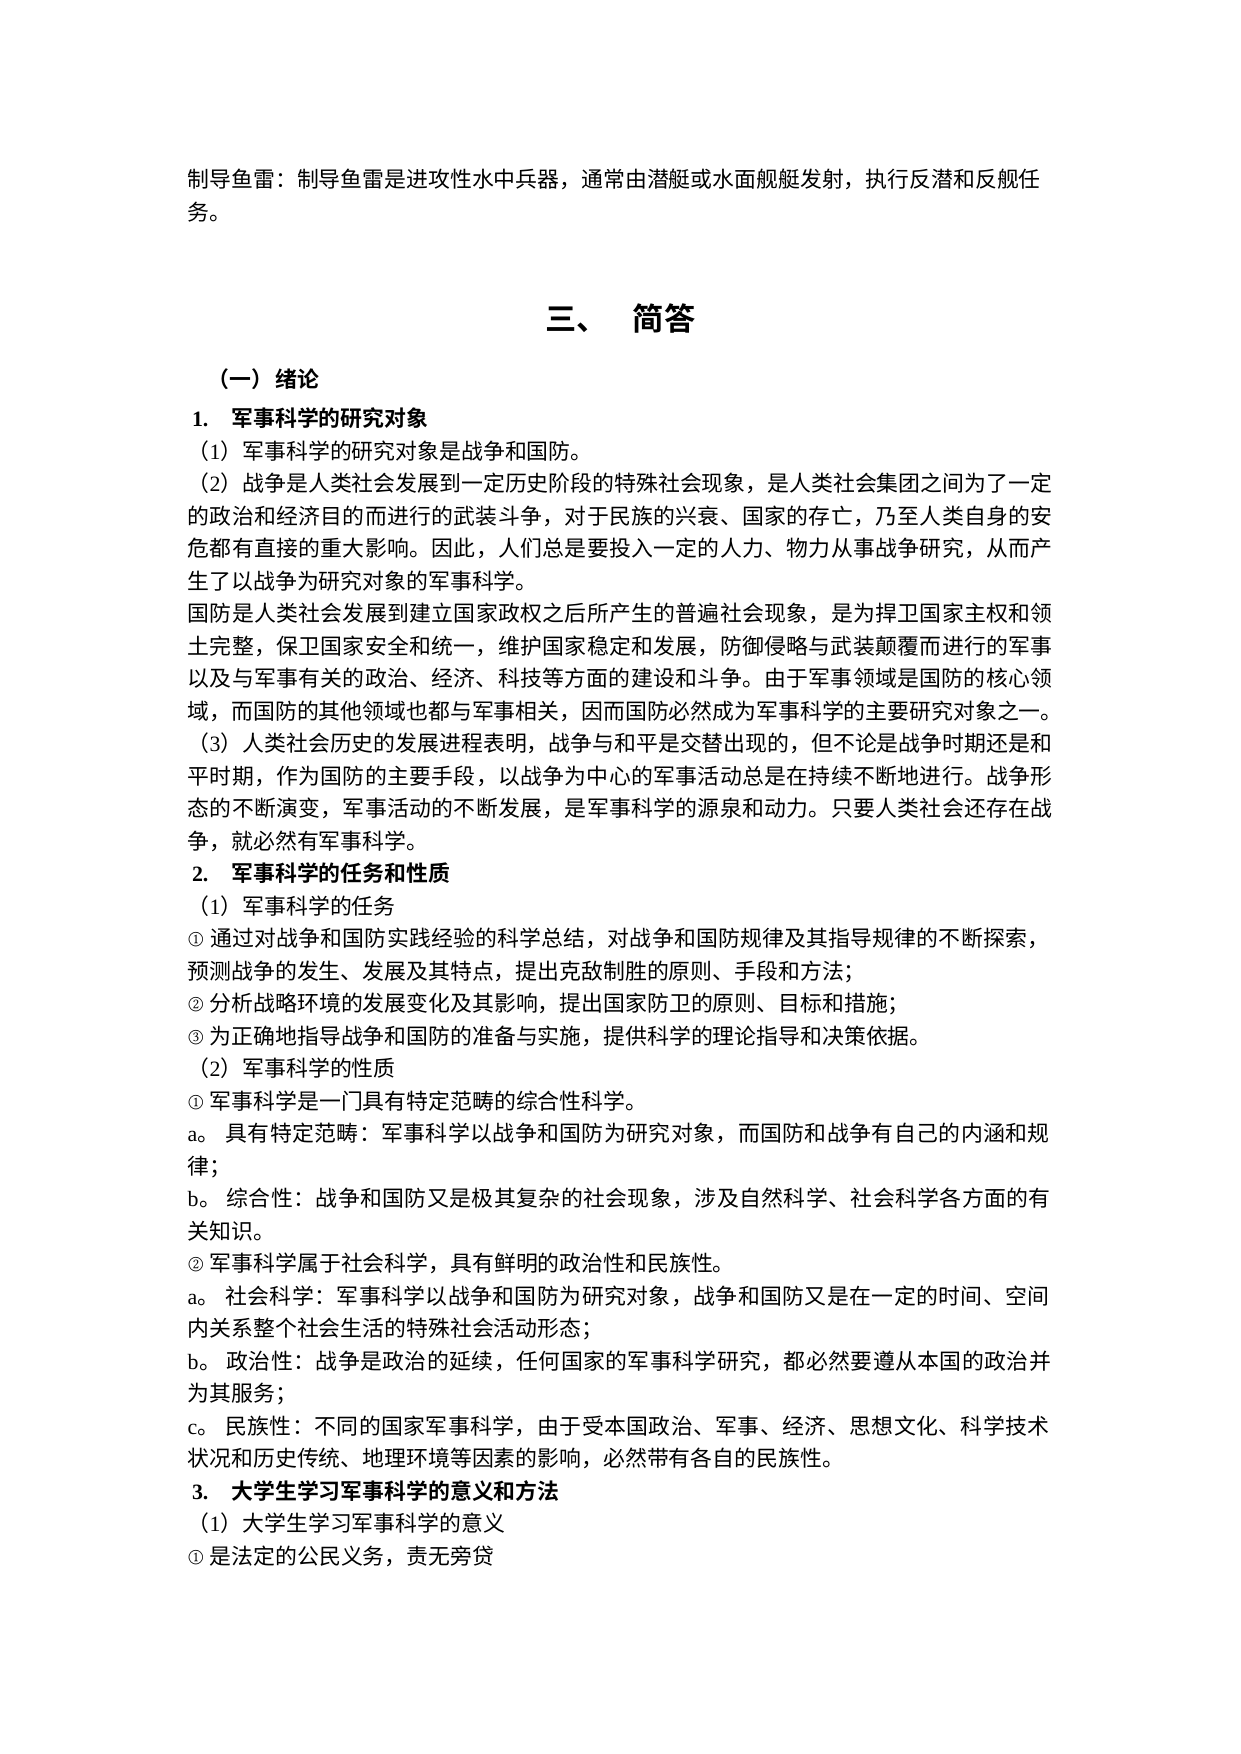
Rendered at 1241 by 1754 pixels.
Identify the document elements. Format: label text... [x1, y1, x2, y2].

text （2）战争是人类社会发展到一定历史阶段的特殊社会现象，是人类社会集团之间为了一定的政治和经济目的而进行的武装斗争，对于民族的兴衰、国家的存亡，乃至人类自身的安危都有直接的重大影响。因此，人们总是要投入一定的人力、物力从事战争研究，从而产生了以战争为研究对象的军事科学。 [187, 466, 1053, 596]
text （2）军事科学的性质 [187, 1051, 1053, 1083]
text ① 通过对战争和国防实践经验的科学总结，对战争和国防规律及其指导规律的不断探索，预测战争的发生、发展及其特点，提出克敌制胜的原则、手段和方法； [187, 921, 1053, 986]
text ② 分析战略环境的发展变化及其影响，提出国家防卫的原则、目标和措施； [187, 986, 1053, 1018]
text ① 军事科学是一门具有特定范畴的综合性科学。 [187, 1083, 1053, 1116]
text （3）人类社会历史的发展进程表明，战争与和平是交替出现的，但不论是战争时期还是和平时期，作为国防的主要手段，以战争为中心的军事活动总是在持续不断地进行。战争形态的不断演变，军事活动的不断发展，是军事科学的源泉和动力。只要人类社会还存在战争，就必然有军事科学。 [187, 726, 1053, 856]
subtitle 军事科学的任务和性质 [187, 856, 1053, 888]
text （1）军事科学的研究对象是战争和国防。 [187, 433, 1053, 466]
subtitle 大学生学习军事科学的意义和方法 [187, 1473, 1053, 1506]
subtitle 军事科学的研究对象 [187, 401, 1053, 433]
text ③ 为正确地指导战争和国防的准备与实施，提供科学的理论指导和决策依据。 [187, 1018, 1053, 1051]
text b。 政治性：战争是政治的延续，任何国家的军事科学研究，都必然要遵从本国的政治并为其服务； [187, 1343, 1053, 1408]
text a。 社会科学：军事科学以战争和国防为研究对象，战争和国防又是在一定的时间、空间内关系整个社会生活的特殊社会活动形态； [187, 1278, 1053, 1343]
text 国防是人类社会发展到建立国家政权之后所产生的普遍社会现象，是为捍卫国家主权和领土完整，保卫国家安全和统一，维护国家稳定和发展，防御侵略与武装颠覆而进行的军事以及与军事有关的政治、经济、科技等方面的建设和斗争。由于军事领域是国防的核心领域，而国防的其他领域也都与军事相关，因而国防必然成为军事科学的主要研究对象之一。 [187, 596, 1053, 726]
text （1）大学生学习军事科学的意义 [187, 1506, 1053, 1538]
text ② 军事科学属于社会科学，具有鲜明的政治性和民族性。 [187, 1246, 1053, 1278]
subtitle 简答 [187, 284, 1053, 349]
text a。 具有特定范畴：军事科学以战争和国防为研究对象，而国防和战争有自己的内涵和规律； [187, 1116, 1053, 1181]
text b。 综合性：战争和国防又是极其复杂的社会现象，涉及自然科学、社会科学各方面的有关知识。 [187, 1181, 1053, 1246]
text 制导鱼雷：制导鱼雷是进攻性水中兵器，通常由潜艇或水面舰艇发射，执行反潜和反舰任务。 [187, 162, 1053, 227]
text ① 是法定的公民义务，责无旁贷 [187, 1538, 1053, 1571]
text c。 民族性：不同的国家军事科学，由于受本国政治、军事、经济、思想文化、科学技术状况和历史传统、地理环境等因素的影响，必然带有各自的民族性。 [187, 1408, 1053, 1473]
subtitle 绪论 [207, 362, 1053, 394]
text （1）军事科学的任务 [187, 888, 1053, 921]
